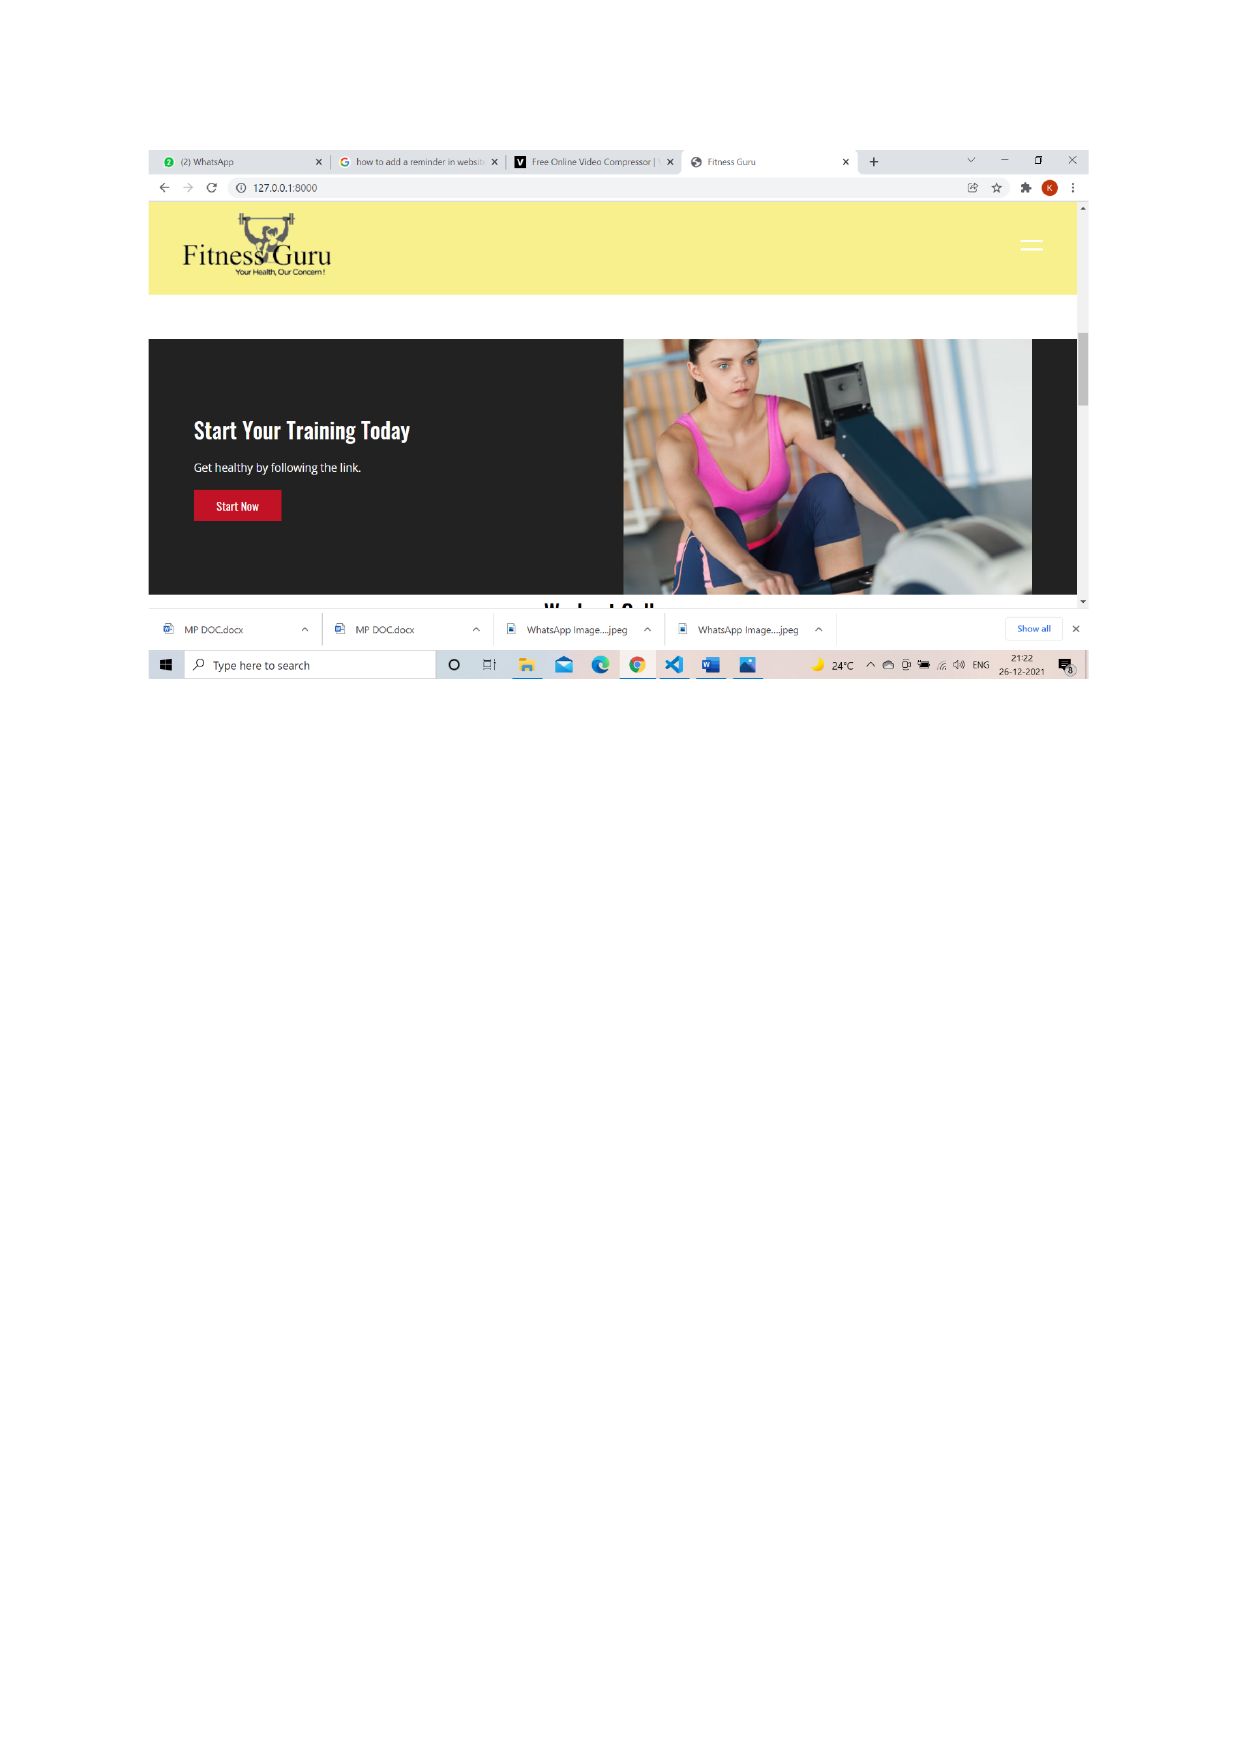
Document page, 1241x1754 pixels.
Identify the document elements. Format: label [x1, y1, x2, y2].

picture [148, 150, 1089, 679]
